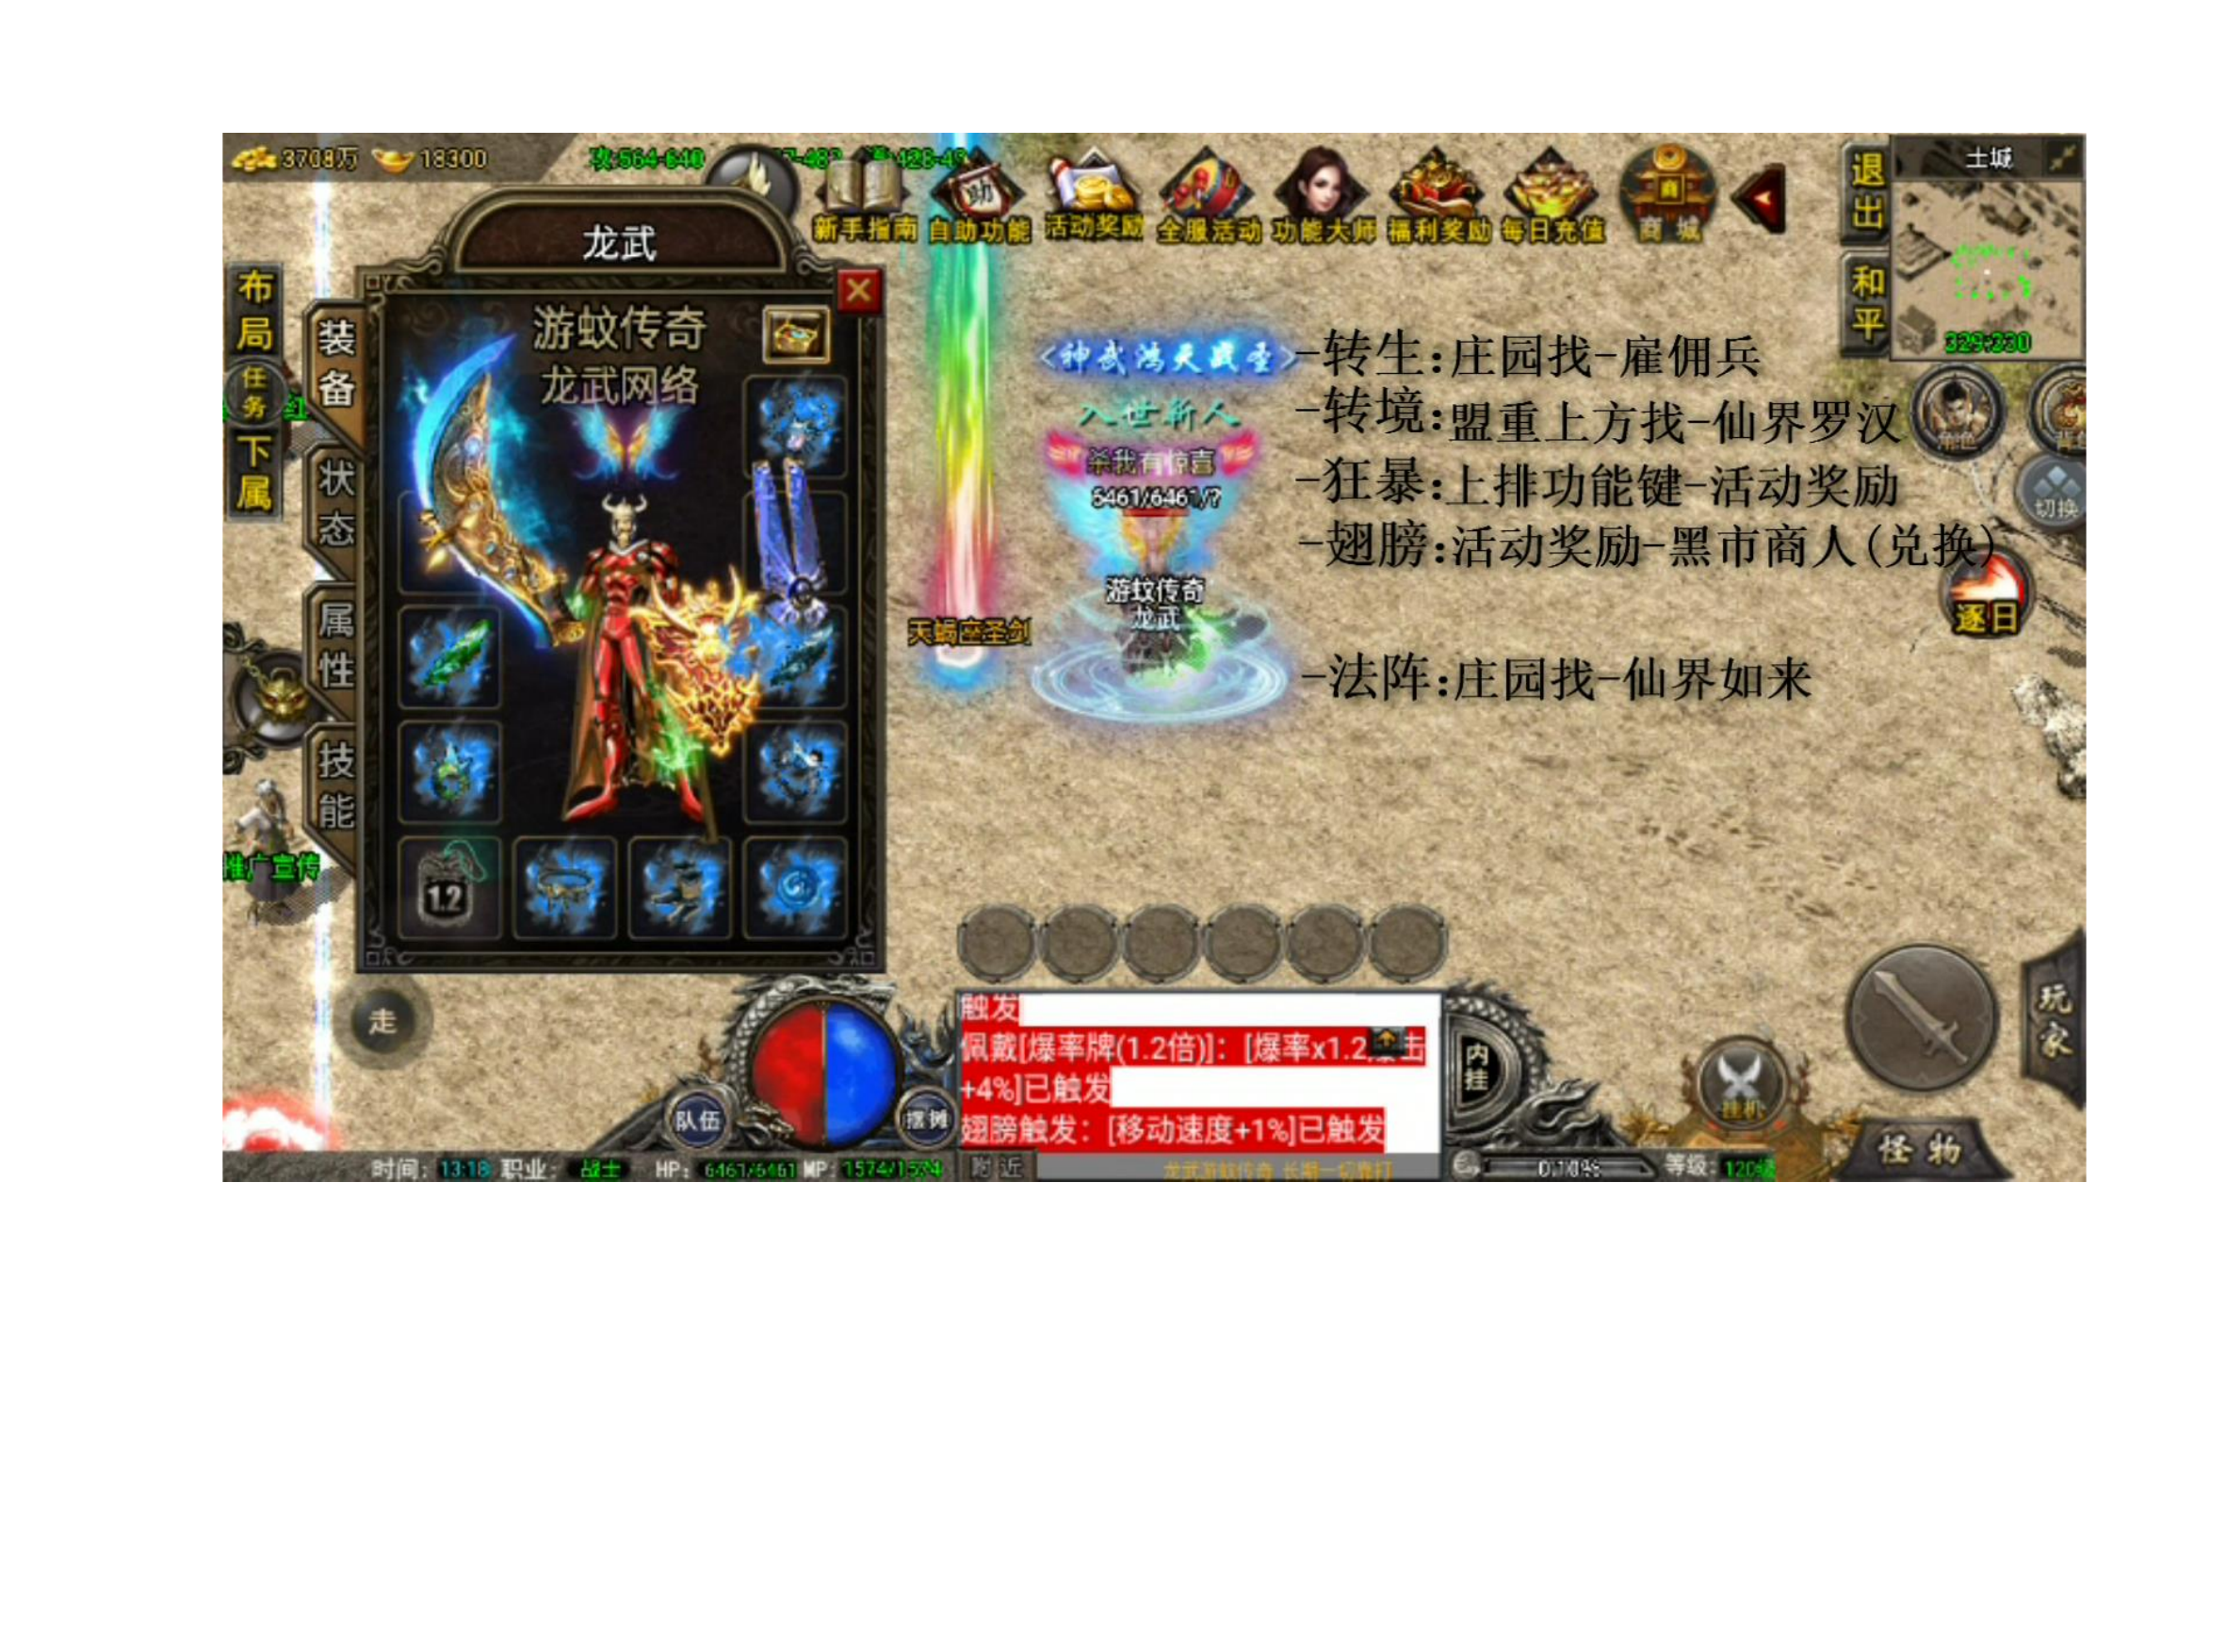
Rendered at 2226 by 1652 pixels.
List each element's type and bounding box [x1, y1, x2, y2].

picture [222, 133, 2087, 1182]
